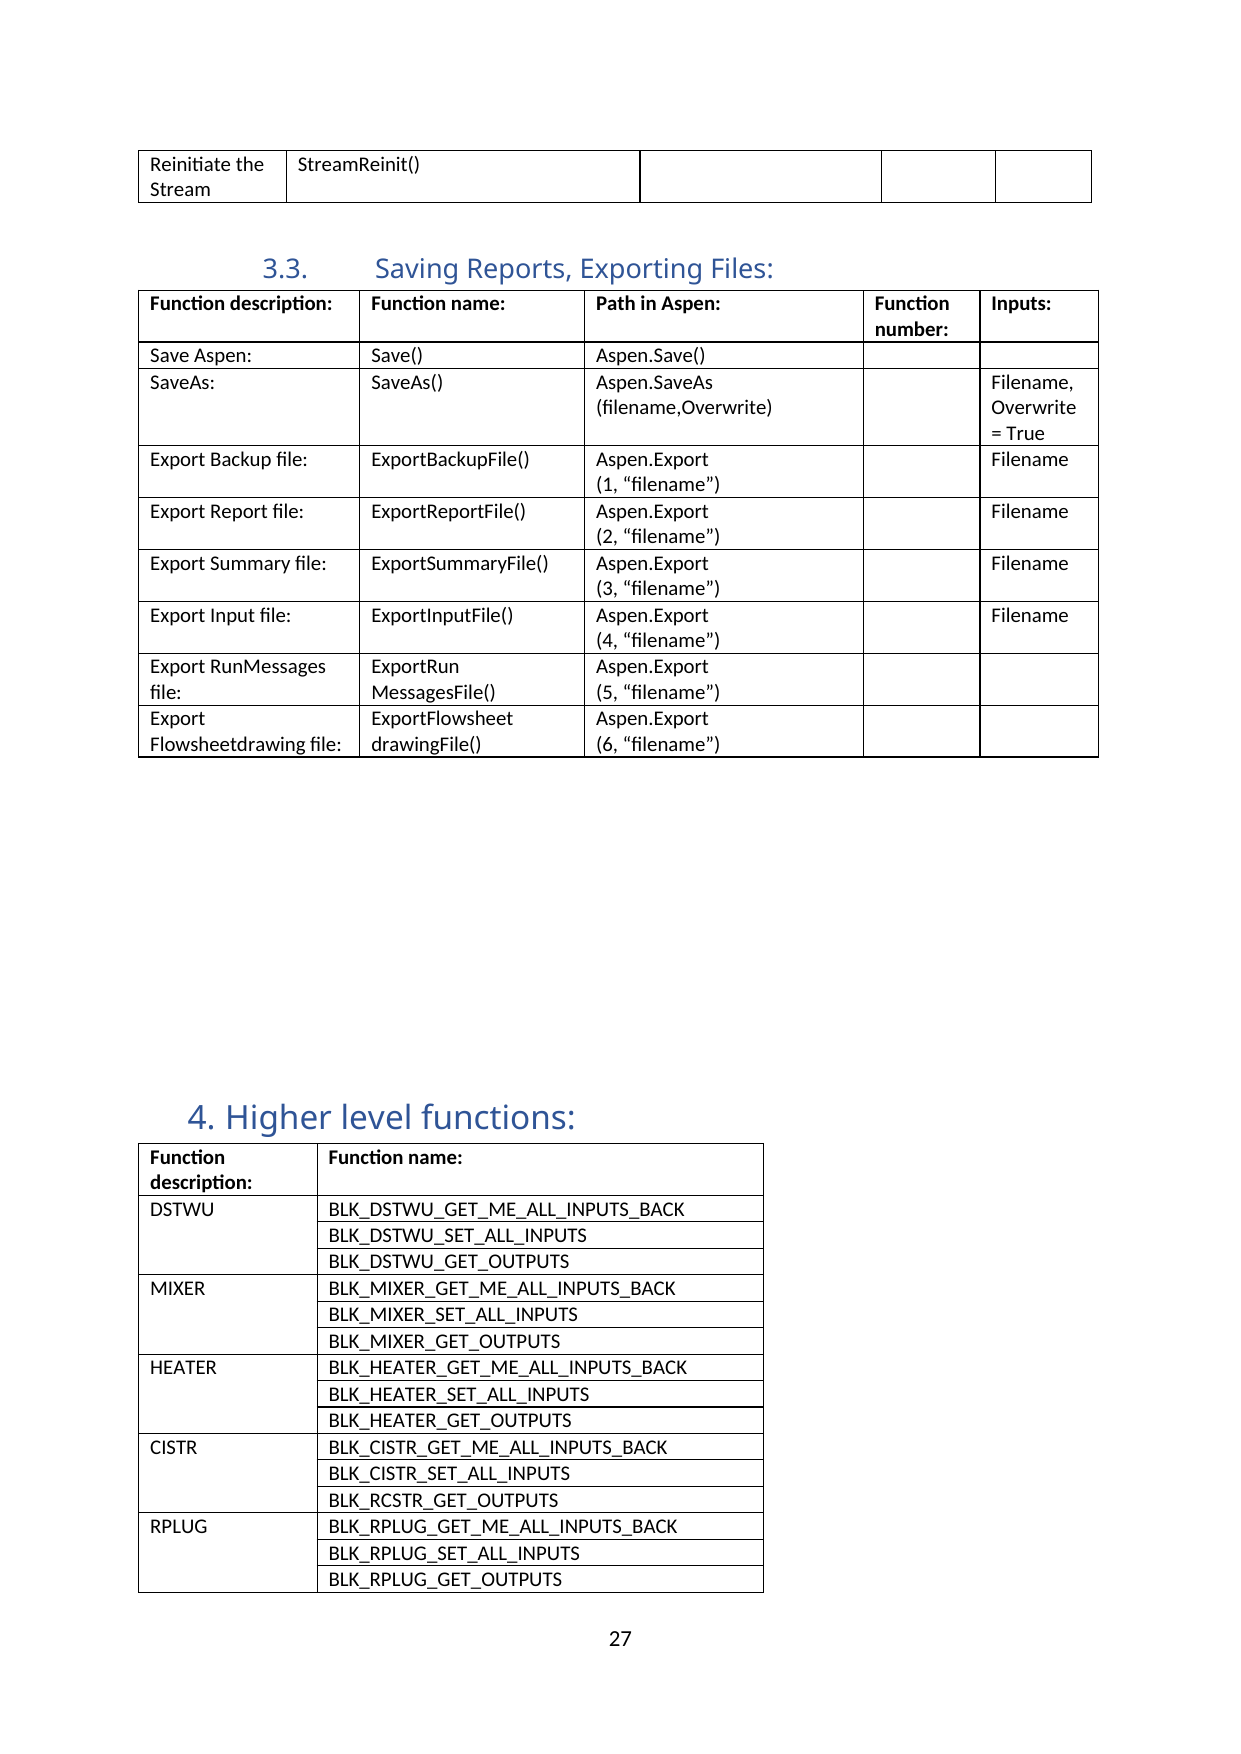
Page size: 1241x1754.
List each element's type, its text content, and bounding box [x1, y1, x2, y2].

table_cell Export Input file: [139, 602, 359, 653]
table_cell Export Flowsheetdrawing file: [139, 706, 359, 756]
table_cell Aspen.Export (1, “filename”) [585, 446, 863, 497]
table_cell Aspen.Export (3, “filename”) [585, 550, 863, 601]
table_cell [864, 706, 979, 756]
table_cell Aspen.Save() [585, 343, 863, 368]
table_cell ExportRun MessagesFile() [360, 654, 584, 704]
table_header Function description: [139, 291, 359, 341]
table_cell Filename, Overwrite = True [981, 369, 1098, 445]
subtitle Saving Reports, Exporting Files: [262, 250, 1090, 287]
table_cell BLK_DSTWU_GET_OUTPUTS [318, 1249, 763, 1274]
table_cell ExportSummaryFile() [360, 550, 584, 601]
table_cell BLK_RPLUG_GET_OUTPUTS [318, 1566, 763, 1592]
table_cell [864, 343, 979, 368]
table_cell BLK_RPLUG_SET_ALL_INPUTS [318, 1540, 763, 1565]
table_cell SaveAs() [360, 369, 584, 445]
table_cell BLK_MIXER_GET_OUTPUTS [318, 1328, 763, 1353]
table_cell Export Report file: [139, 498, 359, 549]
table_cell BLK_CISTR_SET_ALL_INPUTS [318, 1460, 763, 1486]
table_header Function name: [318, 1144, 763, 1195]
table_cell Aspen.Export (6, “filename”) [585, 706, 863, 756]
table_cell ExportBackupFile() [360, 446, 584, 497]
table_cell ExportFlowsheet drawingFile() [360, 706, 584, 756]
table_cell BLK_DSTWU_SET_ALL_INPUTS [318, 1222, 763, 1248]
table_cell BLK_HEATER_GET_ME_ALL_INPUTS_BACK [318, 1355, 763, 1380]
table_cell MIXER [139, 1275, 317, 1353]
table_cell BLK_HEATER_SET_ALL_INPUTS [318, 1381, 763, 1406]
table_cell Aspen.SaveAs (filename,Overwrite) [585, 369, 863, 445]
table_cell [864, 446, 979, 497]
table_cell Aspen.Export (2, “filename”) [585, 498, 863, 549]
table_cell Filename [981, 602, 1098, 653]
table_cell Filename [981, 446, 1098, 497]
table_cell Export RunMessages file: [139, 654, 359, 704]
table_cell Aspen.Export (5, “filename”) [585, 654, 863, 704]
table_cell BLK_MIXER_GET_ME_ALL_INPUTS_BACK [318, 1275, 763, 1301]
table_cell StreamReinit() [287, 151, 639, 202]
table_cell BLK_MIXER_SET_ALL_INPUTS [318, 1302, 763, 1327]
table_cell [981, 654, 1098, 704]
table_cell ExportReportFile() [360, 498, 584, 549]
table_cell HEATER [139, 1355, 317, 1433]
table_cell BLK_RCSTR_GET_OUTPUTS [318, 1487, 763, 1512]
table_cell CISTR [139, 1434, 317, 1512]
table_header Function number: [864, 291, 979, 341]
table_cell Export Summary file: [139, 550, 359, 601]
table_cell SaveAs: [139, 369, 359, 445]
table_cell Save Aspen: [139, 343, 359, 368]
table_cell BLK_DSTWU_GET_ME_ALL_INPUTS_BACK [318, 1196, 763, 1221]
table_cell [864, 498, 979, 549]
table_cell ExportInputFile() [360, 602, 584, 653]
subtitle Higher level functions: [187, 1094, 1090, 1139]
table_cell [864, 602, 979, 653]
table_cell [981, 706, 1098, 756]
table_header Path in Aspen: [585, 291, 863, 341]
table_cell [864, 369, 979, 445]
table_cell Save() [360, 343, 584, 368]
table_cell [981, 343, 1098, 368]
table_cell [864, 654, 979, 704]
table_cell DSTWU [139, 1196, 317, 1274]
table_cell Reinitiate the Stream [139, 151, 286, 202]
table_header Function name: [360, 291, 584, 341]
table_cell Export Backup file: [139, 446, 359, 497]
table_cell [641, 151, 881, 202]
table_header Function description: [139, 1144, 317, 1195]
table_cell Filename [981, 498, 1098, 549]
table_cell [996, 151, 1091, 202]
table_cell BLK_CISTR_GET_ME_ALL_INPUTS_BACK [318, 1434, 763, 1459]
table_cell BLK_RPLUG_GET_ME_ALL_INPUTS_BACK [318, 1513, 763, 1539]
table_cell BLK_HEATER_GET_OUTPUTS [318, 1408, 763, 1433]
table_cell RPLUG [139, 1513, 317, 1592]
table_cell Aspen.Export (4, “filename”) [585, 602, 863, 653]
table_cell [864, 550, 979, 601]
table_header Inputs: [981, 291, 1098, 341]
table_cell Filename [981, 550, 1098, 601]
table_cell [882, 151, 995, 202]
